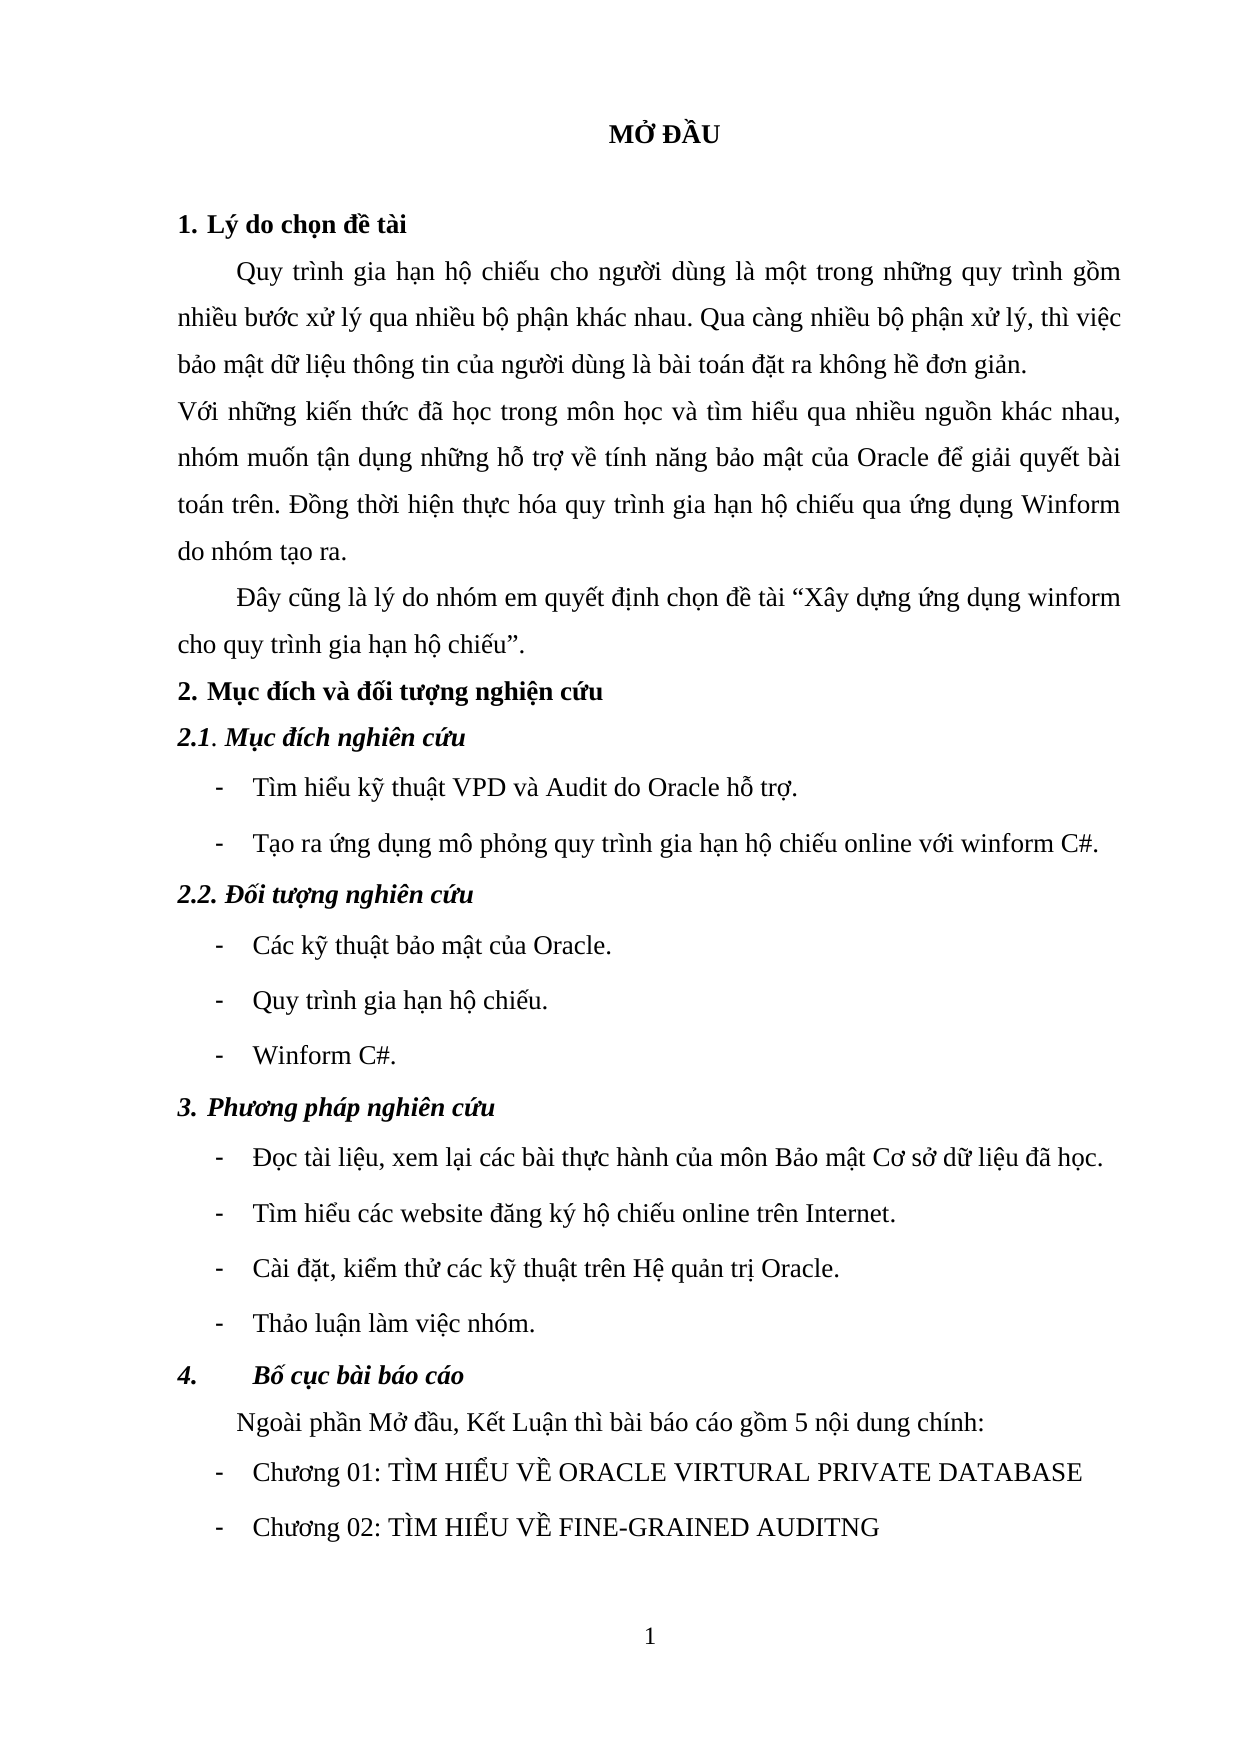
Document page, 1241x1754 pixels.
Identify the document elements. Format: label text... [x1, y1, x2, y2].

list Thảo luận làm việc nhóm. [215, 1304, 1122, 1341]
list Tạo ra ứng dụng mô phỏng quy trình gia hạn hộ chiếu online với winform C#. [215, 823, 1122, 860]
list Chương 01: TÌM HIỂU VỀ ORACLE VIRTURAL PRIVATE DATABASE [215, 1452, 1122, 1489]
list Quy trình gia hạn hộ chiếu. [215, 981, 1122, 1017]
list Winform C#. [215, 1036, 1122, 1073]
subtitle Bố cục bài báo cáo [177, 1359, 1122, 1390]
subtitle Lý do chọn đề tài [177, 208, 1122, 239]
list 2.1. Mục đích nghiên cứu [177, 721, 1122, 752]
list Đọc tài liệu, xem lại các bài thực hành của môn Bảo mật Cơ sở dữ liệu đã học. [215, 1138, 1122, 1175]
list Các kỹ thuật bảo mật của Oracle. [215, 925, 1122, 962]
text Ngoài phần Mở đầu, Kết Luận thì bài báo cáo gồm 5 nội dung chính: [177, 1406, 1122, 1437]
subtitle MỞ ĐẦU [207, 118, 1122, 149]
subtitle Mục đích và đối tượng nghiện cứu [177, 674, 1122, 706]
list 2.2. Đối tượng nghiên cứu [177, 878, 1122, 910]
list Tìm hiểu các website đăng ký hộ chiếu online trên Internet. [215, 1193, 1122, 1230]
text Đây cũng là lý do nhóm em quyết định chọn đề tài “Xây dựng ứng dụng winform cho quy trình gia hạn hộ chiếu”. [177, 581, 1122, 659]
text Quy trình gia hạn hộ chiếu cho người dùng là một trong những quy trình gồm nhiều bước xử lý qua nhiều bộ phận khác nhau. Qua càng nhiều bộ phận xử lý, thì việc bảo mật dữ liệu thông tin của người dùng là bài toán đặt ra không hề đơn giản. [177, 254, 1122, 379]
subtitle Phương pháp nghiên cứu [177, 1091, 1122, 1122]
list Chương 02: TÌM HIỂU VỀ FINE-GRAINED AUDITNG [215, 1508, 1122, 1544]
list Tìm hiểu kỹ thuật VPD và Audit do Oracle hỗ trợ. [215, 768, 1122, 805]
list Cài đặt, kiểm thử các kỹ thuật trên Hệ quản trị Oracle. [215, 1248, 1122, 1285]
text Với những kiến thức đã học trong môn học và tìm hiểu qua nhiều nguồn khác nhau, nhóm muốn tận dụng những hỗ trợ về tính năng bảo mật của Oracle để giải quyết bài toán trên. Đồng thời hiện thực hóa quy trình gia hạn hộ chiếu qua ứng dụng Winform do nhóm tạo ra. [177, 394, 1122, 566]
